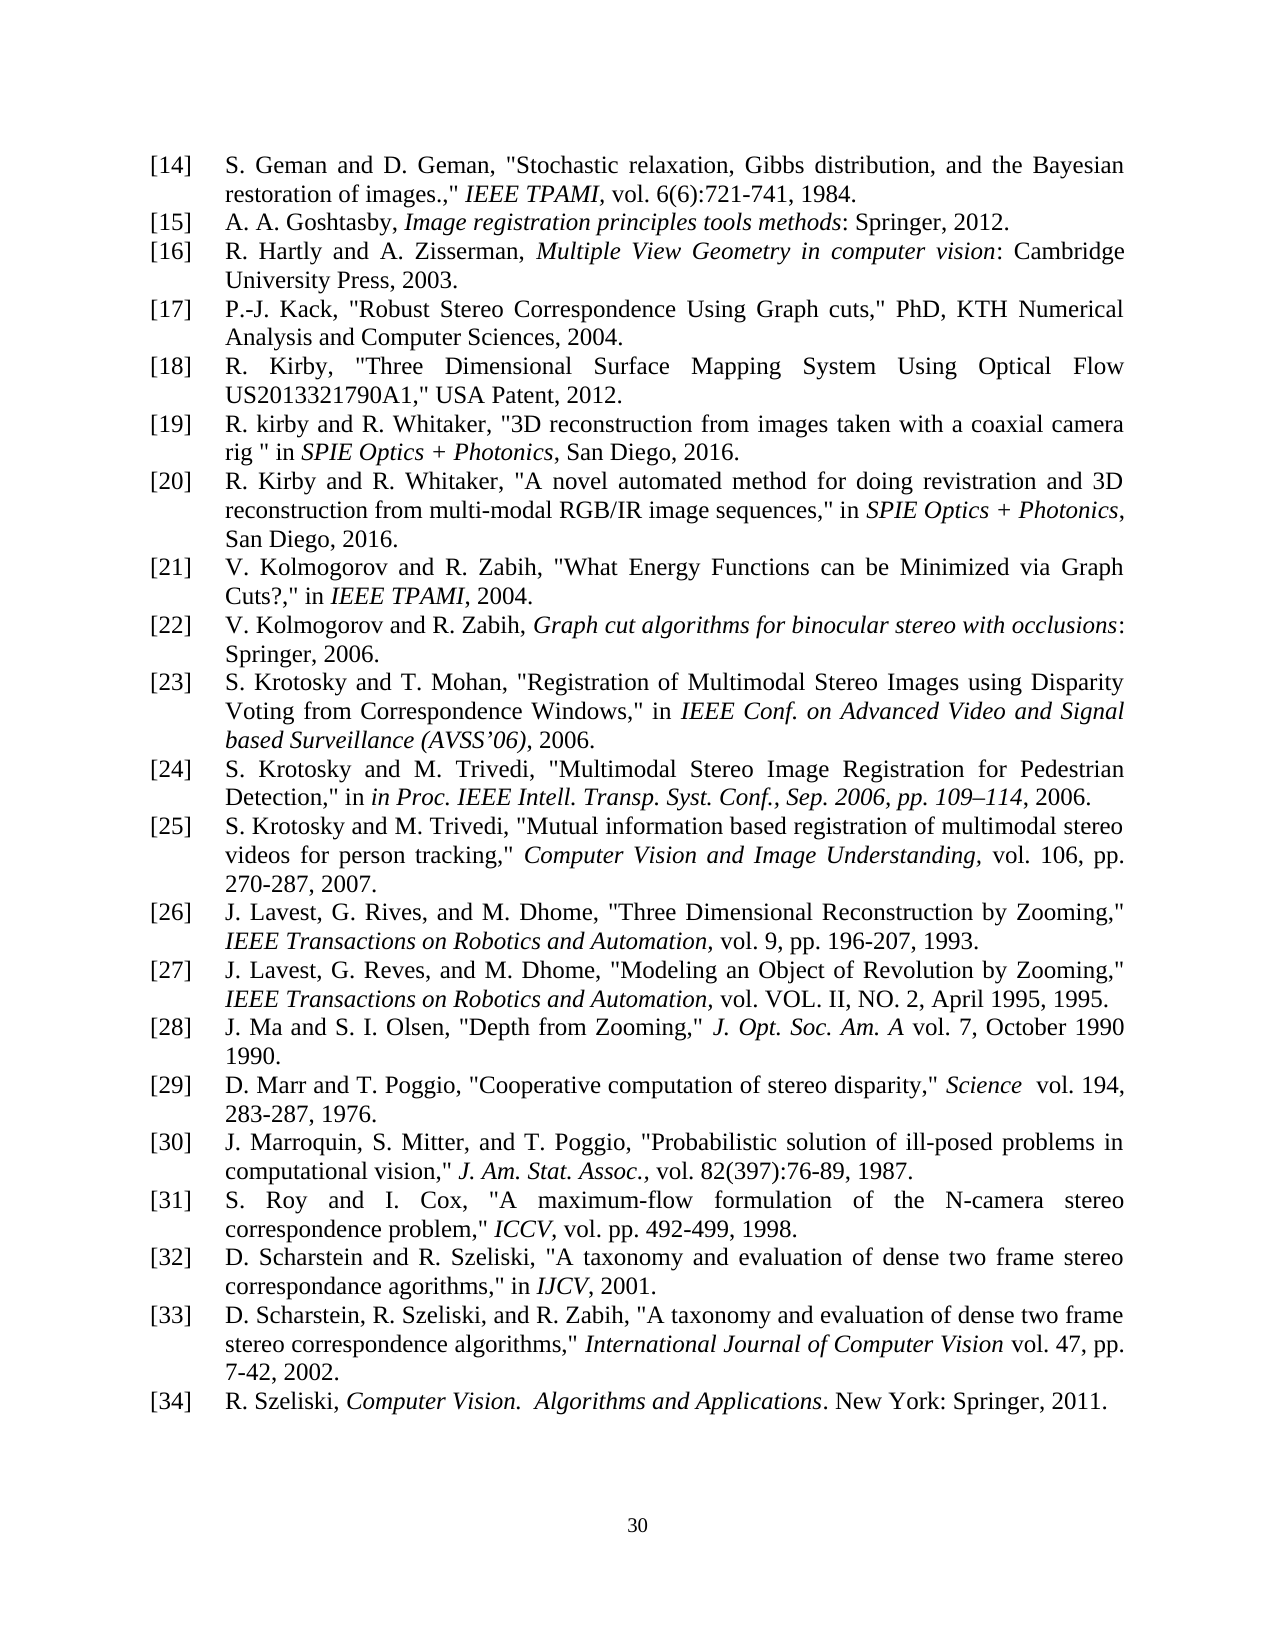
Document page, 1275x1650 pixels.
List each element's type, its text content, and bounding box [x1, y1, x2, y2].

text [31] S. Roy and I. Cox, "A maximum-flow formulation of the N-camera stereo correspondence problem," ICCV, vol. pp. 492-499, 1998. [150, 1185, 1125, 1242]
text [23] S. Krotosky and T. Mohan, "Registration of Multimodal Stereo Images using Disparity Voting from Correspondence Windows," in IEEE Conf. on Advanced Video and Signal based Surveillance (AVSS’06), 2006. [150, 667, 1125, 754]
text [29] D. Marr and T. Poggio, "Cooperative computation of stereo disparity," Science vol. 194, 283-287, 1976. [150, 1070, 1125, 1127]
text [32] D. Scharstein and R. Szeliski, "A taxonomy and evaluation of dense two frame stereo correspondance agorithms," in IJCV, 2001. [150, 1242, 1125, 1300]
text [22] V. Kolmogorov and R. Zabih, Graph cut algorithms for binocular stereo with occlusions: Springer, 2006. [150, 610, 1125, 667]
text [14] S. Geman and D. Geman, "Stochastic relaxation, Gibbs distribution, and the Bayesian restoration of images.," IEEE TPAMI, vol. 6(6):721-741, 1984. [150, 150, 1125, 207]
text [17] P.-J. Kack, "Robust Stereo Correspondence Using Graph cuts," PhD, KTH Numerical Analysis and Computer Sciences, 2004. [150, 294, 1125, 351]
text [26] J. Lavest, G. Rives, and M. Dhome, "Three Dimensional Reconstruction by Zooming," IEEE Transactions on Robotics and Automation, vol. 9, pp. 196-207, 1993. [150, 897, 1125, 955]
text [19] R. kirby and R. Whitaker, "3D reconstruction from images taken with a coaxial camera rig " in SPIE Optics + Photonics, San Diego, 2016. [150, 409, 1125, 466]
text [24] S. Krotosky and M. Trivedi, "Multimodal Stereo Image Registration for Pedestrian Detection," in in Proc. IEEE Intell. Transp. Syst. Conf., Sep. 2006, pp. 109–114, 2006. [150, 754, 1125, 811]
text [25] S. Krotosky and M. Trivedi, "Mutual information based registration of multimodal stereo videos for person tracking," Computer Vision and Image Understanding, vol. 106, pp. 270-287, 2007. [150, 811, 1125, 897]
text [20] R. Kirby and R. Whitaker, "A novel automated method for doing revistration and 3D reconstruction from multi-modal RGB/IR image sequences," in SPIE Optics + Photonics, San Diego, 2016. [150, 466, 1125, 552]
text [33] D. Scharstein, R. Szeliski, and R. Zabih, "A taxonomy and evaluation of dense two frame stereo correspondence algorithms," International Journal of Computer Vision vol. 47, pp. 7-42, 2002. [150, 1300, 1125, 1386]
text [27] J. Lavest, G. Reves, and M. Dhome, "Modeling an Object of Revolution by Zooming," IEEE Transactions on Robotics and Automation, vol. VOL. II, NO. 2, April 1995, 1995. [150, 955, 1125, 1012]
text [16] R. Hartly and A. Zisserman, Multiple View Geometry in computer vision: Cambridge University Press, 2003. [150, 236, 1125, 294]
text [18] R. Kirby, "Three Dimensional Surface Mapping System Using Optical Flow US2013321790A1," USA Patent, 2012. [150, 351, 1125, 409]
text [28] J. Ma and S. I. Olsen, "Depth from Zooming," J. Opt. Soc. Am. A vol. 7, October 1990 1990. [150, 1012, 1125, 1070]
text [21] V. Kolmogorov and R. Zabih, "What Energy Functions can be Minimized via Graph Cuts?," in IEEE TPAMI, 2004. [150, 552, 1125, 610]
text [34] R. Szeliski, Computer Vision. Algorithms and Applications. New York: Springer, 2011. [150, 1386, 1125, 1415]
text [15] A. A. Goshtasby, Image registration principles tools methods: Springer, 2012. [150, 207, 1125, 236]
text [30] J. Marroquin, S. Mitter, and T. Poggio, "Probabilistic solution of ill-posed problems in computational vision," J. Am. Stat. Assoc., vol. 82(397):76-89, 1987. [150, 1127, 1125, 1185]
